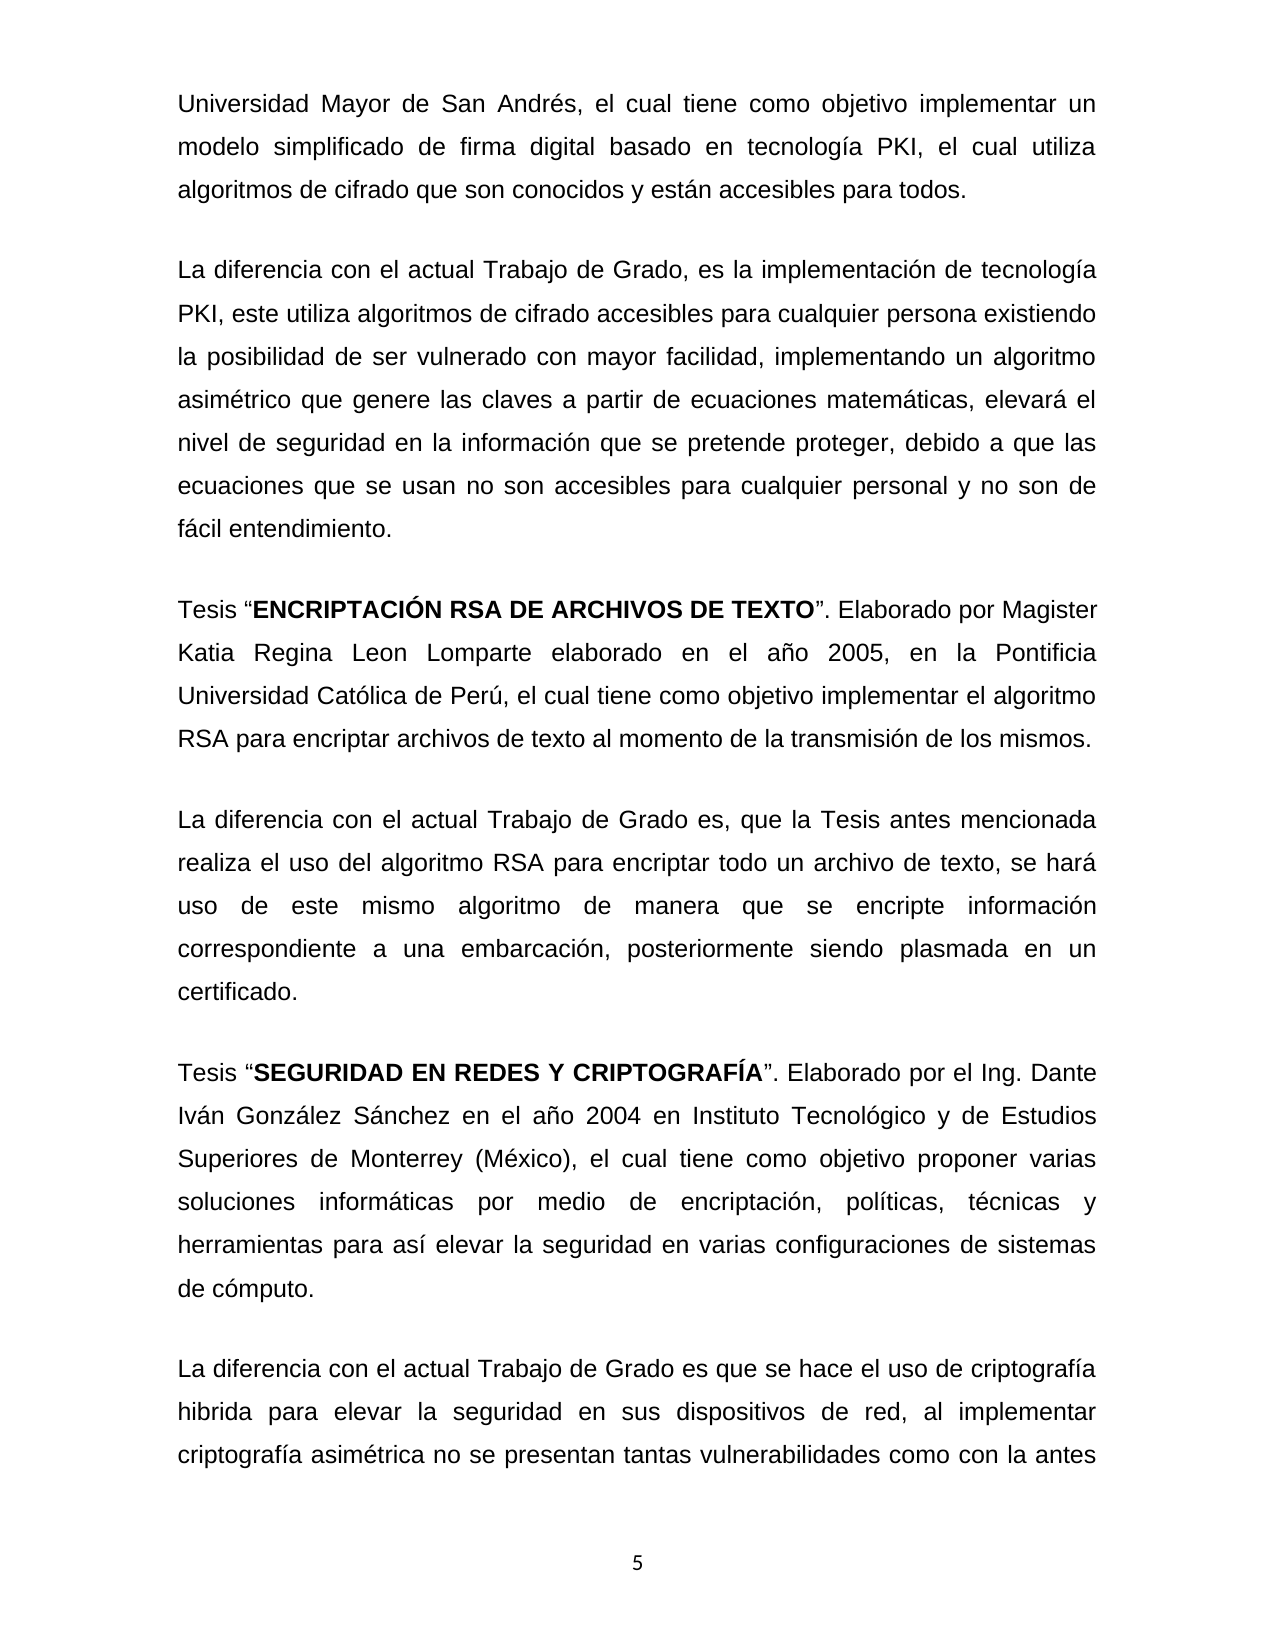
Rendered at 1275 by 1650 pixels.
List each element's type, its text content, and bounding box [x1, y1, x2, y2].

text La diferencia con el actual Trabajo de Grado, es la implementación de tecnología PKI, este utiliza algoritmos de cifrado accesibles para cualquier persona existiendo la posibilidad de ser vulnerado con mayor facilidad, implementando un algoritmo asimétrico que genere las claves a partir de ecuaciones matemáticas, elevará el nivel de seguridad en la información que se pretende proteger, debido a que las ecuaciones que se usan no son accesibles para cualquier personal y no son de fácil entendimiento. [177, 256, 1098, 543]
text Tesis “ENCRIPTACIÓN RSA DE ARCHIVOS DE TEXTO”. Elaborado por Magister Katia Regina Leon Lomparte elaborado en el año 2005, en la Pontificia Universidad Católica de Perú, el cual tiene como objetivo implementar el algoritmo RSA para encriptar archivos de texto al momento de la transmisión de los mismos. [177, 595, 1098, 753]
text La diferencia con el actual Trabajo de Grado es, que la Tesis antes mencionada realiza el uso del algoritmo RSA para encriptar todo un archivo de texto, se hará uso de este mismo algoritmo de manera que se encripte información correspondiente a una embarcación, posteriormente siendo plasmada en un certificado. [177, 805, 1098, 1006]
text Tesis “SEGURIDAD EN REDES Y CRIPTOGRAFÍA”. Elaborado por el Ing. Dante Iván González Sánchez en el año 2004 en Instituto Tecnológico y de Estudios Superiores de Monterrey (México), el cual tiene como objetivo proponer varias soluciones informáticas por medio de encriptación, políticas, técnicas y herramientas para así elevar la seguridad en varias configuraciones de sistemas de cómputo. [177, 1058, 1098, 1302]
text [177, 89, 1098, 204]
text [177, 1354, 1098, 1469]
